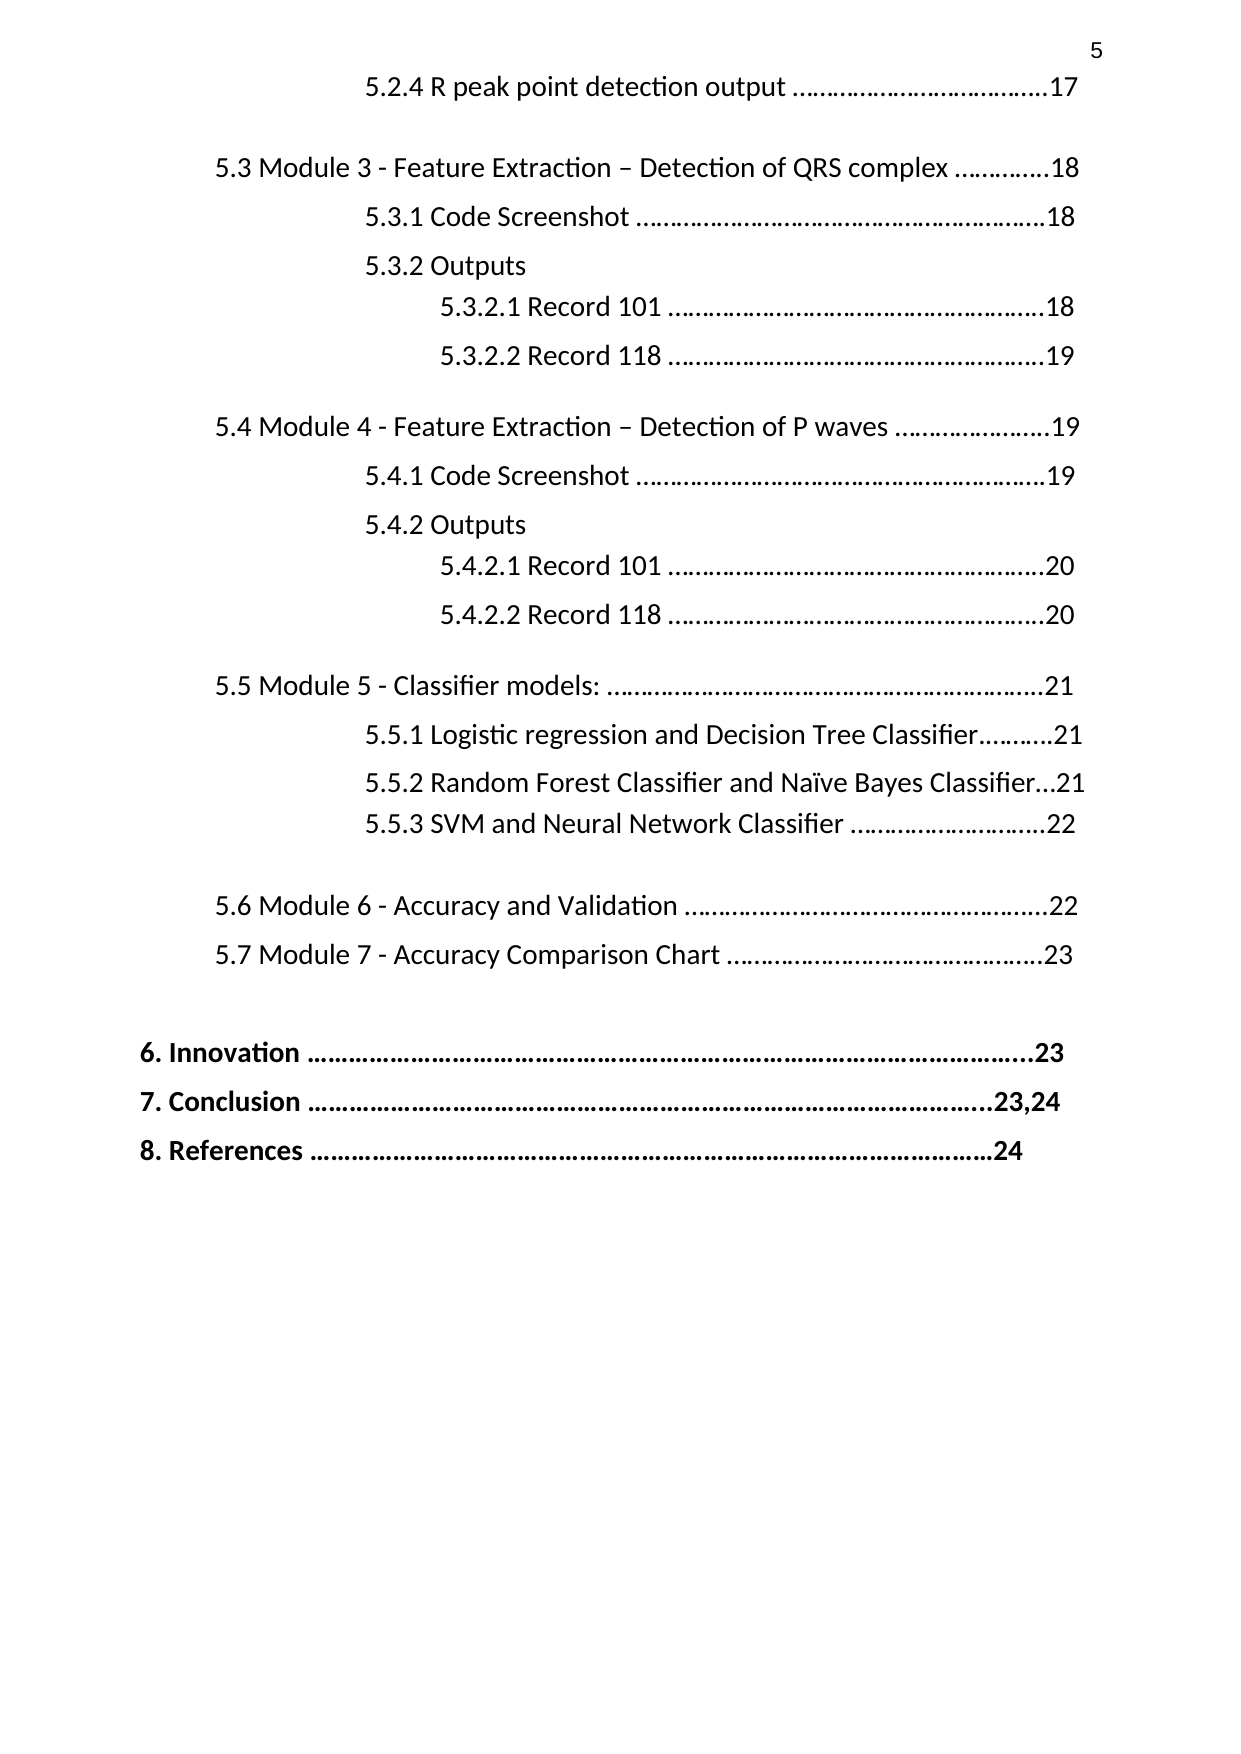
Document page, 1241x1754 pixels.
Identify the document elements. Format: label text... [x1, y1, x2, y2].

text 5.6 Module 6 - Accuracy and Validation ……………………………………………...22 [139, 887, 1103, 923]
text 5.3.1 Code Screenshot …………………………………………………….18 [214, 198, 1103, 234]
text 5.5.3 SVM and Neural Network Classifier ………………………..22 [289, 806, 1103, 841]
text 5.4.2 Outputs [214, 506, 1103, 542]
text 5.7 Module 7 - Accuracy Comparison Chart ………………………………………..23 [139, 936, 1103, 972]
text 5.3 Module 3 - Feature Extraction – Detection of QRS complex …………..18 [214, 149, 1103, 185]
text 5.5.2 Random Forest Classifier and Naïve Bayes Classifier…21 [214, 764, 1103, 800]
text 5.4.2.1 Record 101 ………………………………………………..20 [214, 547, 1103, 582]
text 7. Conclusion ……………………………………………………………………………………...23,24 [139, 1083, 1103, 1118]
text 5.3.2 Outputs [214, 247, 1103, 283]
text 5.2.4 R peak point detection output ………………………………..17 [214, 68, 1103, 103]
text 5.4 Module 4 - Feature Extraction – Detection of P waves …………………..19 [214, 408, 1103, 444]
text 5.5 Module 5 - Classifier models: ………………………………………………………..21 [214, 667, 1103, 702]
text 5.5.1 Logistic regression and Decision Tree Classifier.……….21 [214, 716, 1103, 751]
text 5.3.2.1 Record 101 ………………………………………………..18 [214, 288, 1103, 324]
text 5.4.2.2 Record 118 ………………………………………………..20 [214, 596, 1103, 631]
text 6. Innovation …………………………………………………………………………………………...23 [139, 1034, 1103, 1069]
text 5.4.1 Code Screenshot …………………………………………………….19 [289, 457, 1103, 493]
text 5.3.2.2 Record 118 ………………………………………………..19 [214, 337, 1103, 373]
text 8. References ………………………………………………………………………………………24 [139, 1132, 1103, 1167]
